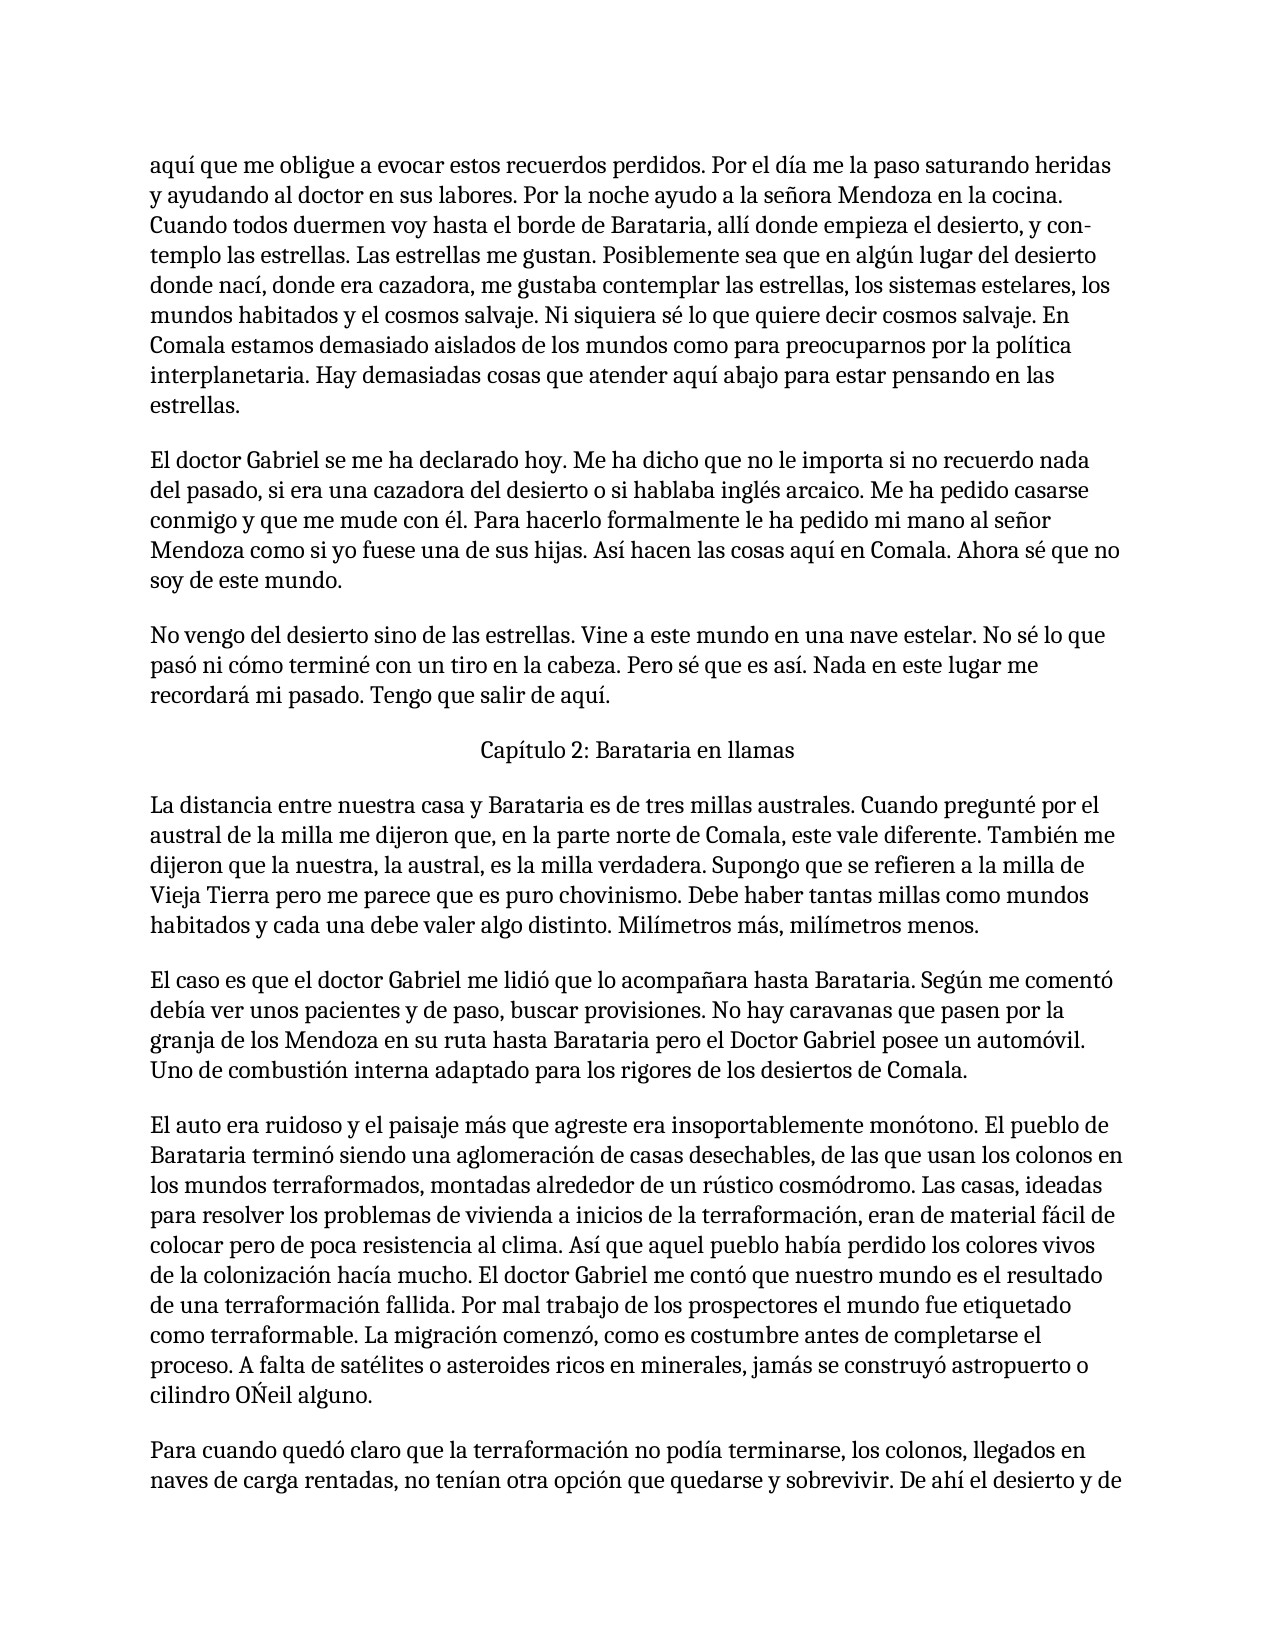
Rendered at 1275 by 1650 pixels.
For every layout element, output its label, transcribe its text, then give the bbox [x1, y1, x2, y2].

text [150, 1435, 1125, 1495]
text El caso es que el doctor Gabriel me lidió que lo acompañara hasta Barataria. Según me comentó debía ver unos pacientes y de paso, buscar provisiones. No hay caravanas que pasen por la granja de los Mendoza en su ruta hasta Barataria pero el Doctor Gabriel posee un automóvil. Uno de combustión interna adaptado para los rigores de los desiertos de Comala. [150, 965, 1125, 1085]
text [150, 150, 1125, 420]
text La distancia entre nuestra casa y Barataria es de tres millas australes. Cuando pregunté por el austral de la milla me dijeron que, en la parte norte de Comala, este vale diferente. También me dijeron que la nuestra, la austral, es la milla verdadera. Supongo que se refieren a la milla de Vieja Tierra pero me parece que es puro chovinismo. Debe haber tantas millas como mundos habitados y cada una debe valer algo distinto. Milímetros más, milímetros menos. [150, 790, 1125, 940]
text No vengo del desierto sino de las estrellas. Vine a este mundo en una nave estelar. No sé lo que pasó ni cómo terminé con un tiro en la cabeza. Pero sé que es así. Nada en este lugar me recordará mi pasado. Tengo que salir de aquí. [150, 620, 1125, 710]
list Capítulo 2: Barataria en llamas [150, 735, 1125, 765]
text El doctor Gabriel se me ha declarado hoy. Me ha dicho que no le importa si no recuerdo nada del pasado, si era una cazadora del desierto o si hablaba inglés arcaico. Me ha pedido casarse conmigo y que me mude con él. Para hacerlo formalmente le ha pedido mi mano al señor Mendoza como si yo fuese una de sus hijas. Así hacen las cosas aquí en Comala. Ahora sé que no soy de este mundo. [150, 445, 1125, 595]
text El auto era ruidoso y el paisaje más que agreste era insoportablemente monótono. El pueblo de Barataria terminó siendo una aglomeración de casas desechables, de las que usan los colonos en los mundos terraformados, montadas alrededor de un rústico cosmódromo. Las casas, ideadas para resolver los problemas de vivienda a inicios de la terraformación, eran de material fácil de colocar pero de poca resistencia al clima. Así que aquel pueblo había perdido los colores vivos de la colonización hacía mucho. El doctor Gabriel me contó que nuestro mundo es el resultado de una terraformación fallida. Por mal trabajo de los prospectores el mundo fue etiquetado como terraformable. La migración comenzó, como es costumbre antes de completarse el proceso. A falta de satélites o asteroides ricos en minerales, jamás se construyó astropuerto o cilindro OŃeil alguno. [150, 1110, 1125, 1410]
